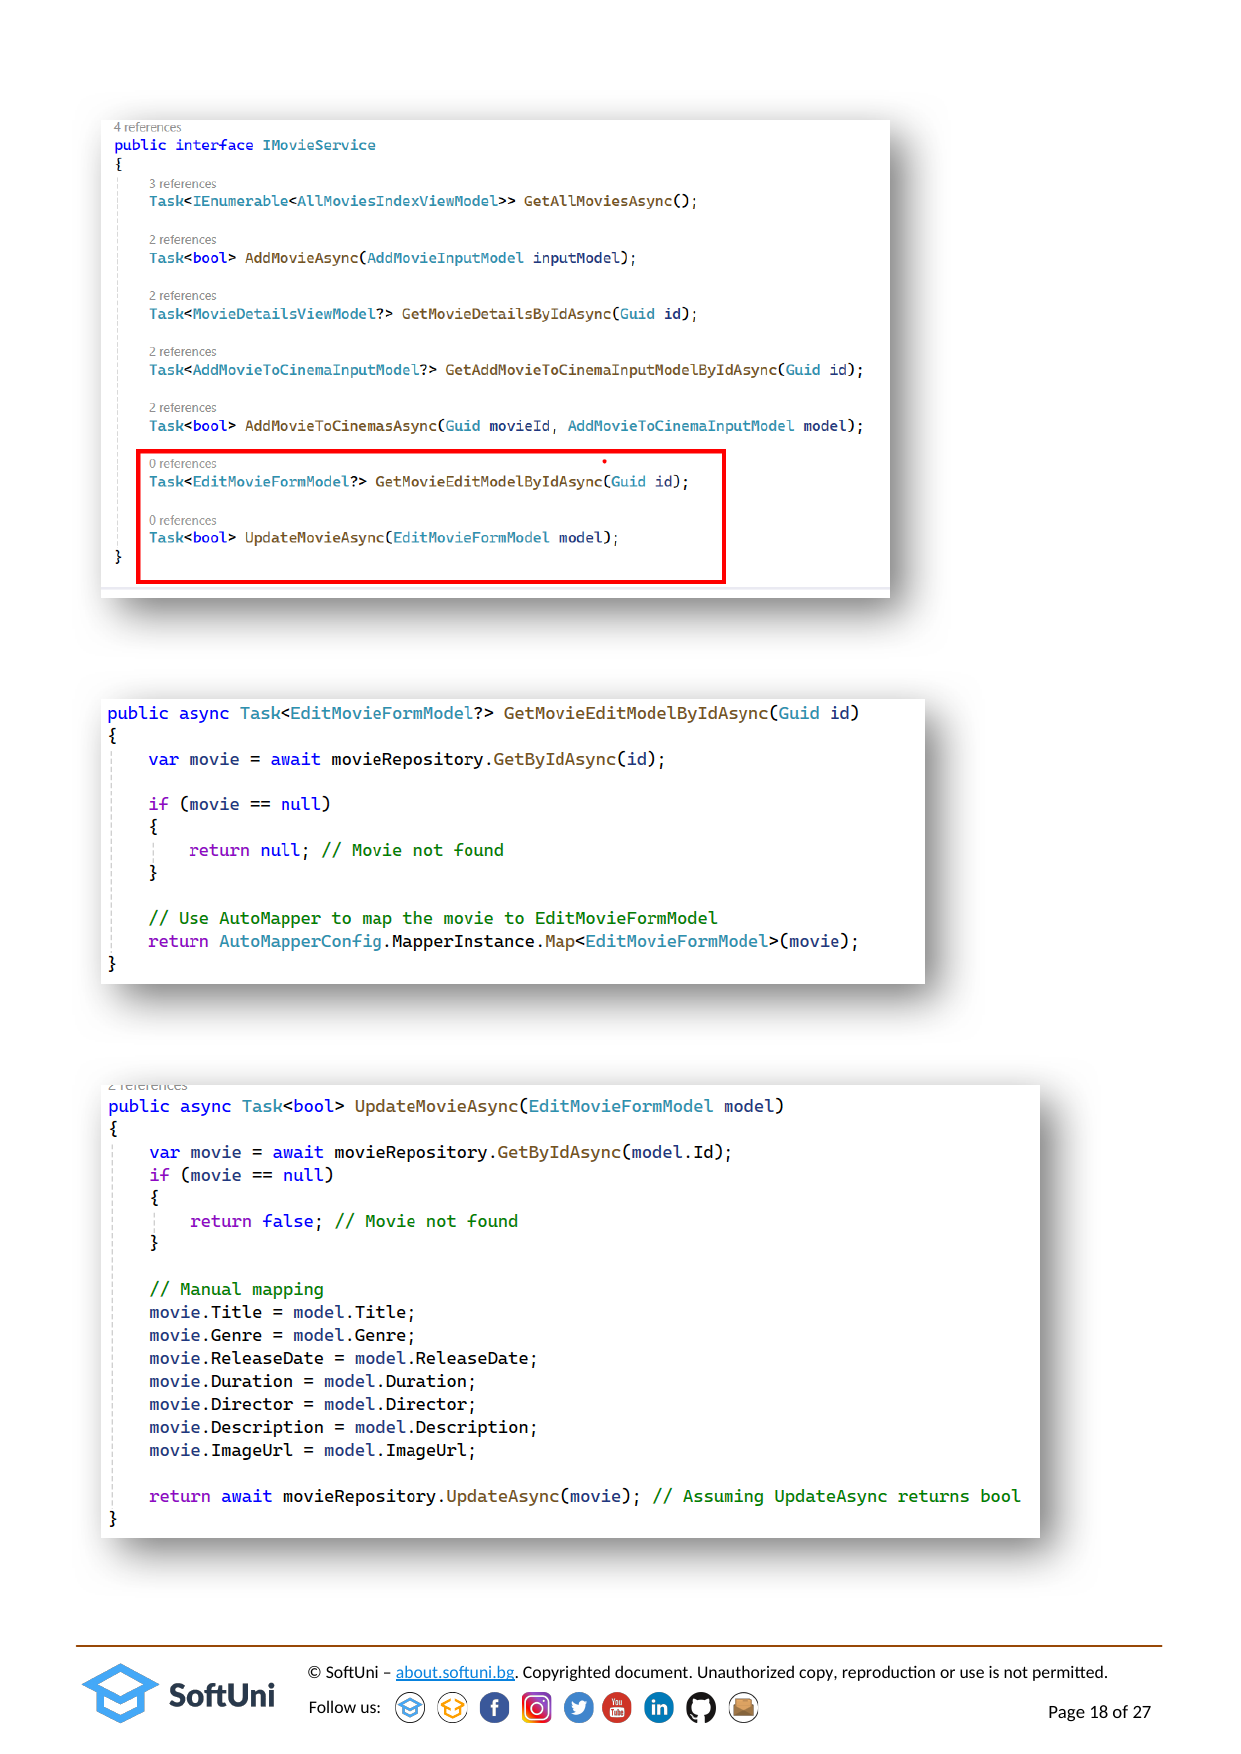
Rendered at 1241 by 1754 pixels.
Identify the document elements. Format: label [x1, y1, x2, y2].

picture [101, 120, 890, 598]
picture [644, 1692, 653, 1701]
picture [564, 1692, 594, 1723]
picture [602, 1692, 632, 1723]
picture [101, 1085, 1040, 1538]
picture [479, 1692, 510, 1723]
picture [665, 1692, 674, 1701]
picture [395, 1692, 425, 1723]
picture [665, 1714, 674, 1723]
picture [644, 1714, 653, 1723]
picture [101, 699, 925, 984]
picture [658, 1705, 667, 1714]
picture [522, 1692, 552, 1723]
picture [75, 1658, 281, 1729]
picture [437, 1692, 468, 1723]
picture [728, 1692, 759, 1723]
picture [686, 1692, 716, 1723]
